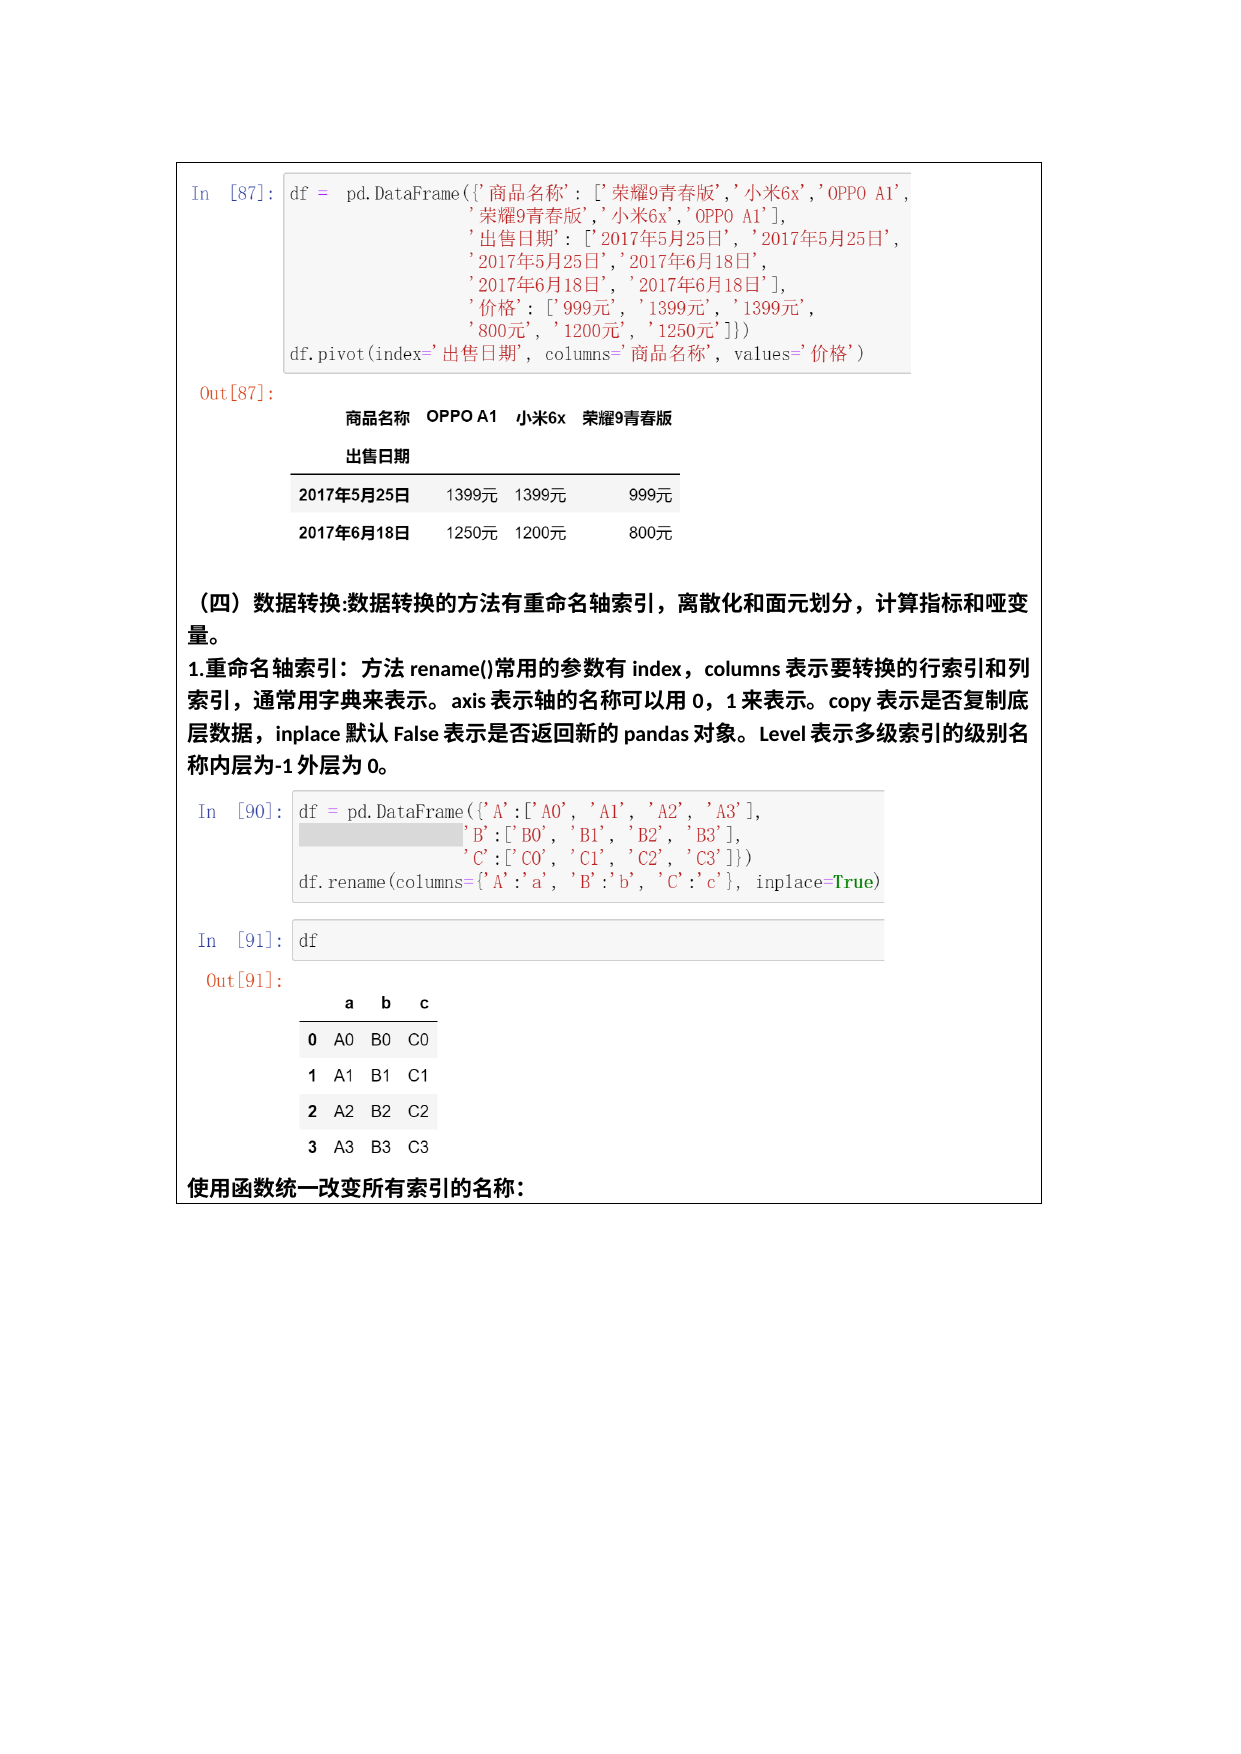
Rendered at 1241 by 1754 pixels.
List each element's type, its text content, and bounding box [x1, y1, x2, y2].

picture [187, 163, 911, 561]
table_cell 实验过程： （一）数据清洗 1.空值和缺失值处理：判断存在空值和缺失值的方法：isnull()存在空值或缺失值标记为True,notnull()存在空值或缺失值标记为False，这两个方法中参数只有一个obj表示传入的可以是DataFrame或者是Series对象。 统计一列中有多少个空值的方法：先判断是否为空值再用sum()方法进行统计。 2.处理空值的方法：填充空值或者是直接将空值或者缺失值丢弃。 如果丢弃的话用dropna()方法，该方法中axis取值可以是0或者1表示删除有缺失值的行还是列默认删除缺失值的行，how表示过滤的标准取值为any或者all默认为any表示存在NaN值则删除，thresh表示该行或者该列至少有thresh个非NaN值时将其保留，inplace表示是否在原数据上操作如果为True表示直接修改原数据但默认是False。 如果填充空值的话用fillna()方法参数有value表示用于填充的数值method与limit与之前的重置索引方法reindex()中的使用方法相同，method参数不能与value参数同时使用，fillna()中填充时填充类型可以是标量、字典、Series与DataFrame。 2.重复值处理：重复值的判断只要两条数据中所有的条目的值都相同就判断为重复值。标记是否有重复值的方法：duplicated()，删除重复值的方法drop_duplicated()。 duplicated()方法中subset用于识别重复的行标签或者是所有的列标签序列，默认识别列标签，keep可以取first,last,False。first表示从前向后找除第一次外其余的标记为重复，last表示从后向前找除第一次外其余的标记为重复，False表示所有相同的都标记为重复。该方法的返回值是一个有布尔型数组的series对象重复标记为True不重复标记为False。 drop_duplicates()方法表示删除重复值返回的结果与原来对象的类型相同，参数中ignore_index设置为True时表示索引重新分配，其他参数与duplicated()方法中相同。 3.异常值处理：3σ原则检验异常值和基于箱型图检测异常值 检查出来异常值之后对异常值进行修改：replace()方法既可以对单个数据进行替换还可以对多个数据进行替换to_replace表示被替换值方式，value默认为None表示用来替换to_replace的值，limit表示前向或后向填充的最大尺寸，method表示向前填充还是向后填充，regex接受布尔值默认为false表示是否将to_replace或value解释为正则表达式。 如果是替换多个值时可以用列表。 4.数据类型处理：两种方法：在创建对象时明确指出数据类型或者使用astype()方法或者to_numberic()函数进行类型转换。 在创建pandas对象时直接通过dtype参数指定数据类型。 astype()方法强转类型：参数含义:dtype表示要转换为什么类型的数据，copy表示是否建立副本默认为true，errors表示错误处理方法raise或ignore抑制异常默认为raise允许引发异常。如果是有某些不是int型的数据转换为float就会发生异常errors就该起作用了。 to_numeric()方法只能把非数据类型转换为数据类型：参数:arg表示要转换的数据可以是list，tuple，Series，errors表示错误的处理方式和astype中的一样。但是该方法不能直接操作DataFrame对象。 （二）数据合并 1.轴向堆叠数据：concat()方法，主要参数是axis，join和ignore_index，join表示内连接inner还是外连接outer，默认是外连接。根据axis与join值组合有四种合并方式：横向堆叠和外连接，横向堆叠和内连接，纵向堆叠和外连接，纵向堆叠和内连接。如果是纵向堆叠当join的值是inner时表示将两个的行索引进行交运算如果join的值时outer时表示将两个的行做并运算，如果是纵向堆叠对列作相应的运算，以上运算之后如果有不存在的值将用NaN填充。 0轴方向上的inner与outer 1轴方向上的inner与outer 2.主键合并数据：merge()方法，方法中的参数作用： 首先是left和right分别表示参与连接的左侧DataFrame对象与右侧DataFrame对象。 其次是连接两个表中作为合并的键on，on的取值可以有多个，如果on有多个时需要用列表的形式表示出来。 最后是连接的方式how有四种取值分别是left,right,inner,outer当取left或right时表示左表或右表作为基准表通过on中的键进行连接on中在在左表或右表中的行会全部显示出来而另外一个表中只会显示与on所对应的基准表中的行索引所相同的行如果不存在则用NaN表示，Inner和outer则表示是以on中的键为基准的内连接还是外连接如果是inner将两个表中on相同的行提取出来，如果是outer将两个表中on中所有的行全部提取出来。 参数中还提供列索引没有重叠时的合并left_index,right_index表示以左侧或右侧行索引作为连接键。 如果想让整个表作为连接键的话可以设置left_on，right_on。 其他的参数有sort表示是否排序默认False，suffixes表示追加到重叠列名的末尾默认是_x,_y。 merge()方法中的默认参数：默认会使用重叠的列索引作为合并键并采用内连接的方式合并数据。 3.根据行索引合并数据：join()方法，该方法应该由要连接的左表进行使用，方法中other表示要进行连接的右表，on表示作为连接键的列名，how表示连接的方式分为四种使用方式左外连接、左内连接、右外连接、右内连接，当左连接时左表中的索引会成为新的表中的索引当为右连接时右表中的索引会成为合并之后表的索引，当how=inner时只有两个表中相同的行索引作为合并后表中的行索引，当how=outer时两个表中所有的行索引合并都会作为合并后表的行索引，如果合并后表某个值为空则用NaN来替换，lsuffix和rsuffix表示在左侧或右侧重叠的列名后加上后缀名。sort接收布尔值表示排序默认为false。 4.重叠数据的合并：combin_first()方法，只有一个参数other，原理：根据索引对齐的方式将使用该方法的表中NaN值替换为other表中与NaN值相同索引位置上的值。 （三）数据重塑 1.重塑层次化索引：stack()与unstack()方法，前者是将数据的列旋转为行后者是将数据的行旋转为列。两个方法中的level默认为-1表示内层索引，设置为0表示外层索引。stack()中的dropna表示是否将过滤旋转后的缺失值接受布尔型数据。unstack()中fill_value表示将旋转后的缺失值用fill_value来填充。 将一个DataFrame对象可以通过stack()之后类型变为Series类型。 将一个Series对象可以通过unstack()之后类型变为DataFrame类型。(但在某些情况之下DataFrame仍转换为DataFrame) 2.轴向旋转：pivot()方法会根据给定的行索引或列索引重新组织一个DataFrame对象。参数有index，columns，values，如果index与columns没有设置直接使用原对象中的行索引和列索引。 （四）数据转换:数据转换的方法有重命名轴索引，离散化和面元划分，计算指标和哑变量。 1.重命名轴索引：方法rename()常用的参数有index，columns表示要转换的行索引和列索引，通常用字典来表示。axis表示轴的名称可以用0，1来表示。copy表示是否复制底层数据，inplace默认False表示是否返回新的pandas对象。Level表示多级索引的级别名称内层为-1外层为0。 使用函数统一改变所有索引的名称： 使用字典改变部分索引的名称： 2.离散化连续数据：将离散化的数据拆分成几个区间。cut()方法实现，参数含义：x表示要分箱的数组，必须是一维的。bins接收int和序列类型的数据如果传入的是int类型的值表示在一维数组中最小值和最大值之间划分为多少个等间距区间，如果传入的是一个序列两个相邻的数为一个区间，则表示将x划分在指定的区间中，若不在序列表示的区间中，则为NaN。right:是否包含右端点决定区间的开闭默认为True，right为True时表示左开右闭right为False时表示左闭右开。labels:用于生成区间的标签。retbins:是否返回bin。precision:精度，默认保留三位小数。include_lowest:是否包含左端点。cut()方法会返回一个Categorical 对象，表示cuts数组中的每一个值在哪一个区间中。 3.哑变量处理类别型数据：用来反映某个变量的不同类别将分类变量转换为哑变量矩阵或者指标矩阵矩阵的值通常用0或1来表示。将Series或DataFrame对象转换为哑变量的方法get_dummies()参数类型：data接受要转化的对象。prefix表示列名的前缀默认是None，columns表示指定编码的列名。 [177, 163, 1041, 1203]
picture [187, 780, 885, 1157]
